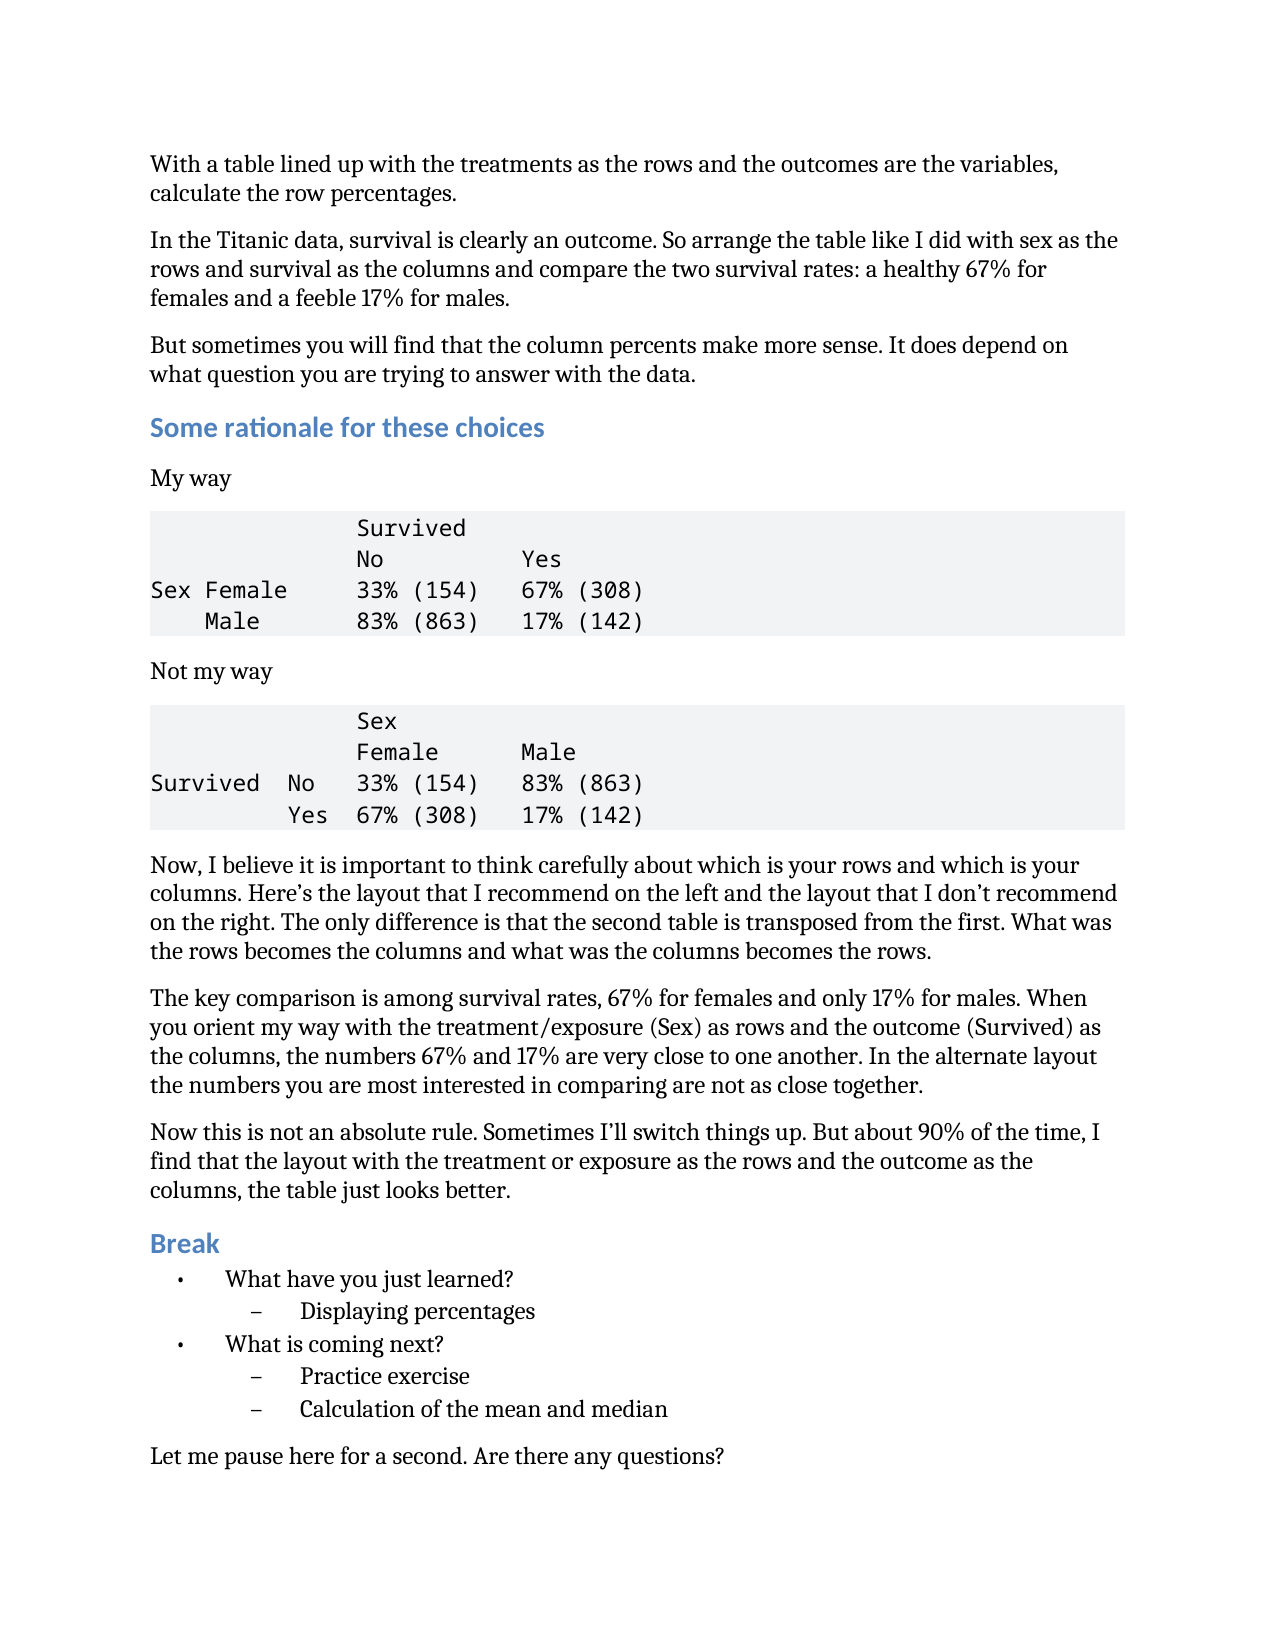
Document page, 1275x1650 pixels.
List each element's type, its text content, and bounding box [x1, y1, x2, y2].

list What have you just learned? [175, 1264, 1125, 1293]
text Not my way [150, 657, 1125, 686]
subtitle Break [150, 1225, 1125, 1261]
text In the Titanic data, survival is clearly an outcome. So arrange the table like I did with sex as the rows and survival as the columns and compare the two survival rates: a healthy 67% for females and a feeble 17% for males. [150, 226, 1125, 312]
text The key comparison is among survival rates, 67% for females and only 17% for males. When you orient my way with the treatment/exposure (Sex) as rows and the outcome (Survived) as the columns, the numbers 67% and 17% are very close to one another. In the alternate layout the numbers you are most interested in comparing are not as close together. [150, 984, 1125, 1099]
text Now, I believe it is important to think carefully about which is your rows and which is your columns. Here’s the layout that I recommend on the left and the layout that I don’t recommend on the right. The only difference is that the second table is transposed from the first. What was the rows becomes the columns and what was the columns becomes the rows. [150, 851, 1125, 966]
text Let me pause here for a second. Are there any questions? [150, 1442, 1125, 1471]
text But sometimes you will find that the column percents make more sense. It does depend on what question you are trying to answer with the data. [150, 331, 1125, 389]
text Sex Female Male Survived No 33% (154) 83% (863) Yes 67% (308) 17% (142) [150, 705, 1125, 830]
text Now this is not an absolute rule. Sometimes I’ll switch things up. But about 90% of the time, I find that the layout with the treatment or exposure as the rows and the outcome as the columns, the table just looks better. [150, 1118, 1125, 1204]
subtitle Some rationale for these choices [150, 409, 1125, 445]
list Practice exercise [250, 1362, 1125, 1391]
list What is coming next? [175, 1329, 1125, 1358]
text With a table lined up with the treatments as the rows and the outcomes are the variables, calculate the row percentages. [150, 150, 1125, 207]
text My way [150, 464, 1125, 493]
list Displaying percentages [250, 1297, 1125, 1326]
text Survived No Yes Sex Female 33% (154) 67% (308) Male 83% (863) 17% (142) [150, 511, 1125, 636]
list Calculation of the mean and median [250, 1394, 1125, 1423]
